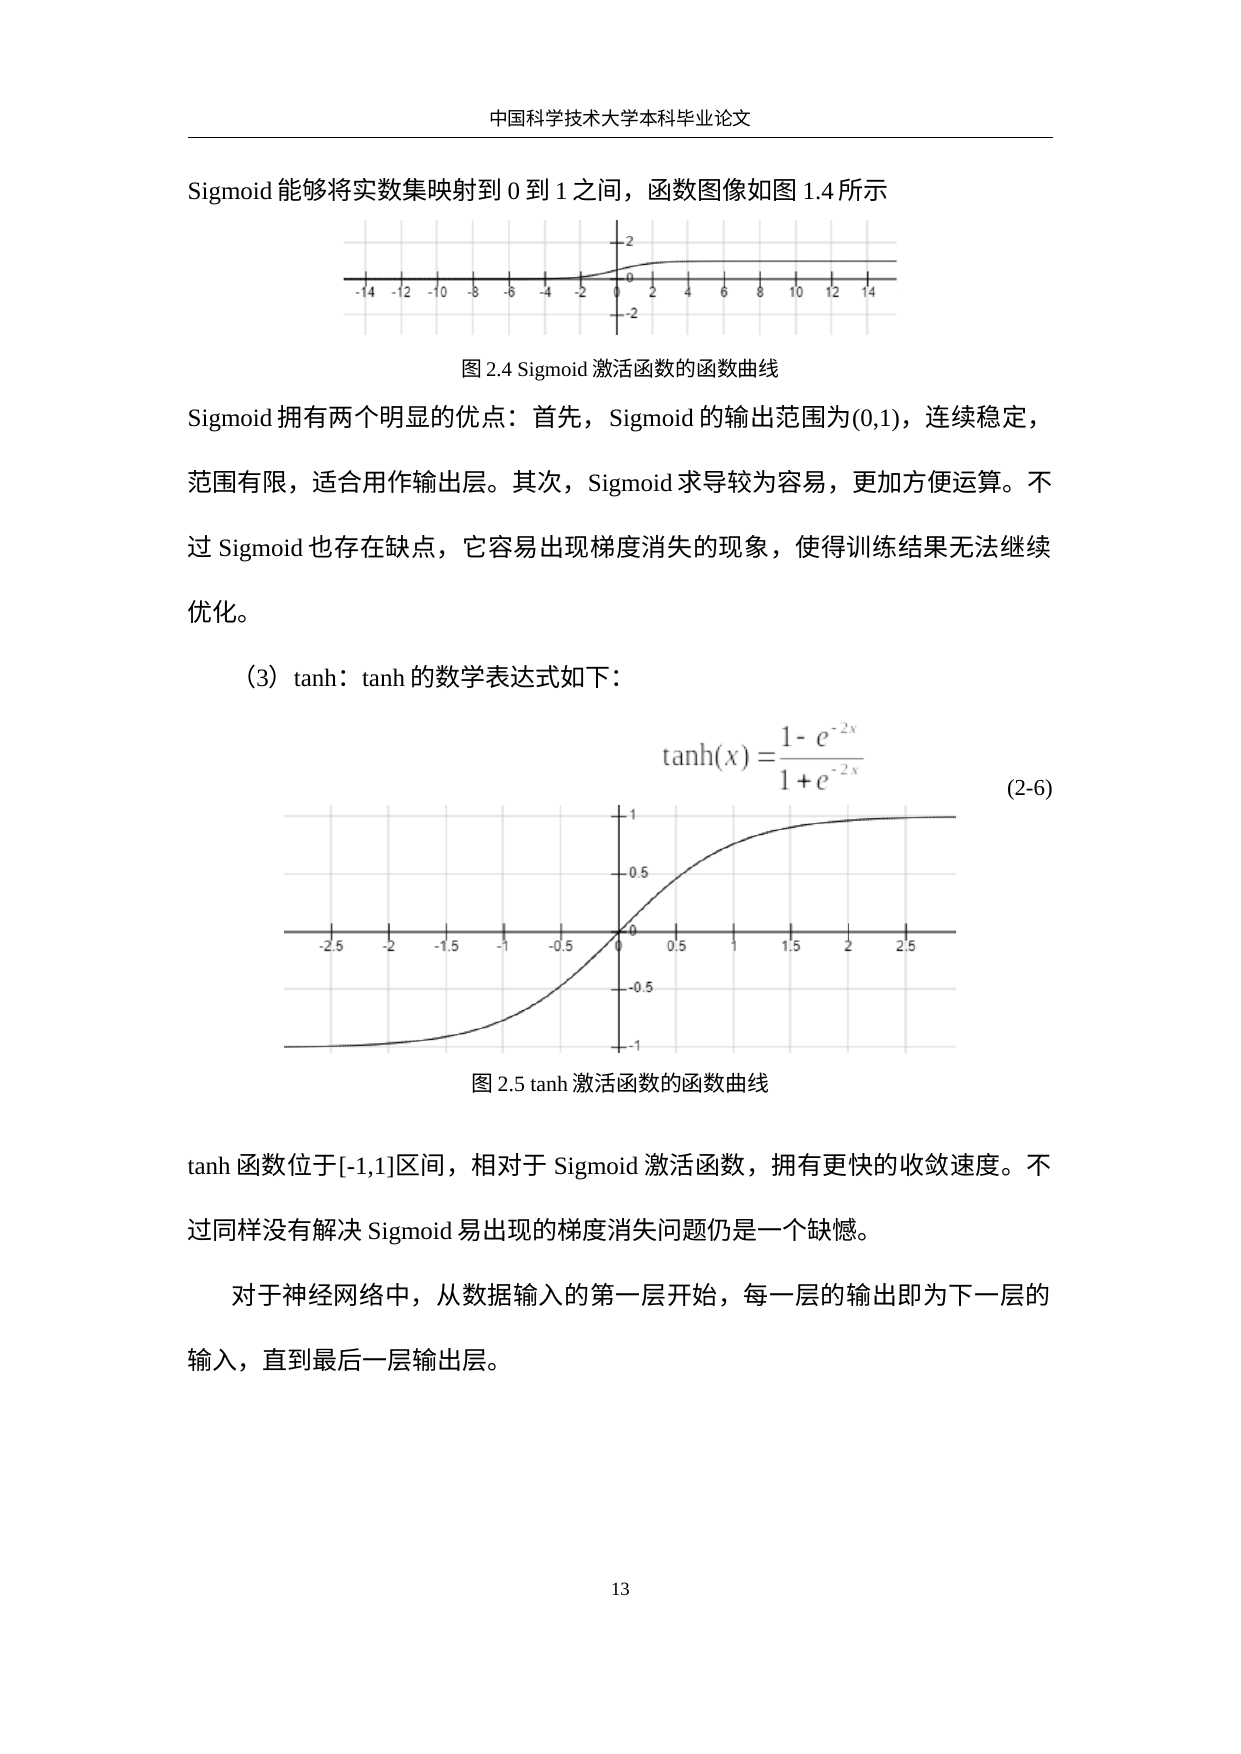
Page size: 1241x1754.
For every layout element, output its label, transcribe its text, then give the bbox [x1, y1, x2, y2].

text tanh函数位于[-1,1]区间，相对于Sigmoid激活函数，拥有更快的收敛速度。不过同样没有解决Sigmoid易出现的梯度消失问题仍是一个缺憾。 [187, 1131, 1053, 1261]
text 图2.5 tanh激活函数的函数曲线 [187, 1066, 1053, 1098]
text （3）tanh：tanh的数学表达式如下： [187, 643, 1053, 708]
picture [343, 220, 897, 335]
text Sigmoid拥有两个明显的优点：首先，Sigmoid的输出范围为(0,1)，连续稳定，范围有限，适合用作输出层。其次，Sigmoid求导较为容易，更加方便运算。不过Sigmoid也存在缺点，它容易出现梯度消失的现象，使得训练结果无法继续优化。 [187, 383, 1053, 643]
picture [284, 805, 957, 1053]
text 对于神经网络中，从数据输入的第一层开始，每一层的输出即为下一层的输入，直到最后一层输出层。 [187, 1261, 1053, 1391]
text Sigmoid能够将实数集映射到0到1之间，函数图像如图1.4所示 [187, 156, 1053, 221]
text (2-6) [187, 708, 1053, 806]
text 图2.4 Sigmoid激活函数的函数曲线 [187, 351, 1053, 383]
